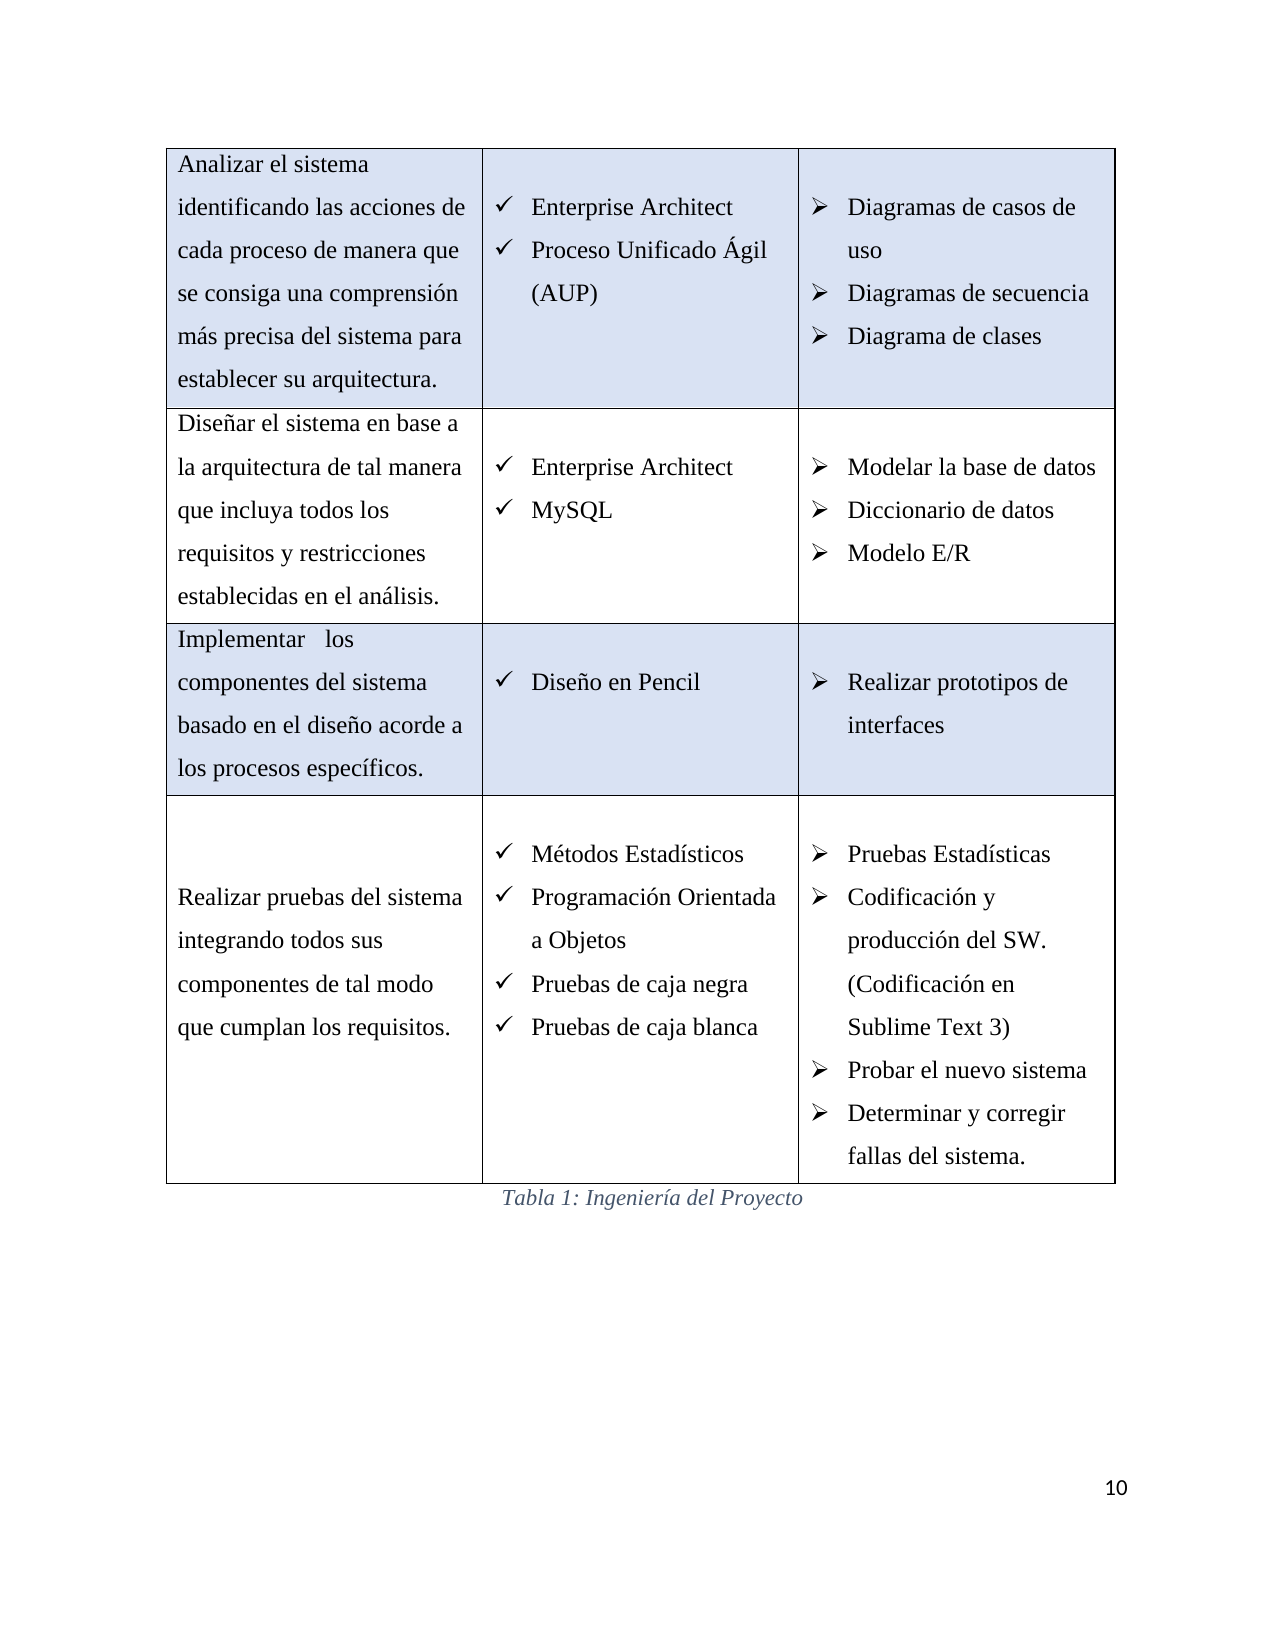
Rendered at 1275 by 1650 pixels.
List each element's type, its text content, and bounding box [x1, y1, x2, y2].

table_cell Diagramas de casos de uso Diagramas de secuencia Diagrama de clases [799, 149, 1114, 407]
table_cell Realizar pruebas del sistema integrando todos sus componentes de tal modo que cumplan los requisitos. [167, 796, 482, 1183]
table_cell Modelar la base de datos Diccionario de datos Modelo E/R [799, 409, 1114, 623]
table_cell Métodos Estadísticos Programación Orientada a Objetos Pruebas de caja negra Pruebas de caja blanca [483, 796, 798, 1183]
table_cell Diseño en Pencil [483, 624, 798, 795]
table_cell Analizar el sistema identificando las acciones de cada proceso de manera que se consiga una comprensión más precisa del sistema para establecer su arquitectura. [167, 149, 482, 407]
table_cell Realizar prototipos de interfaces [799, 624, 1114, 795]
table_cell Enterprise Architect MySQL [483, 409, 798, 623]
table_cell Diseñar el sistema en base a la arquitectura de tal manera que incluya todos los requisitos y restricciones establecidas en el análisis. [167, 409, 482, 623]
table_cell Enterprise Architect Proceso Unificado Ágil (AUP) [483, 149, 798, 407]
table_cell Implementar los componentes del sistema basado en el diseño acorde a los procesos específicos. [167, 624, 482, 795]
table_cell Pruebas Estadísticas Codificación y producción del SW. (Codificación en Sublime Text 3) Probar el nuevo sistema Determinar y corregir fallas del sistema. [799, 796, 1114, 1183]
text Tabla 1: Ingeniería del Proyecto [177, 1184, 1127, 1210]
